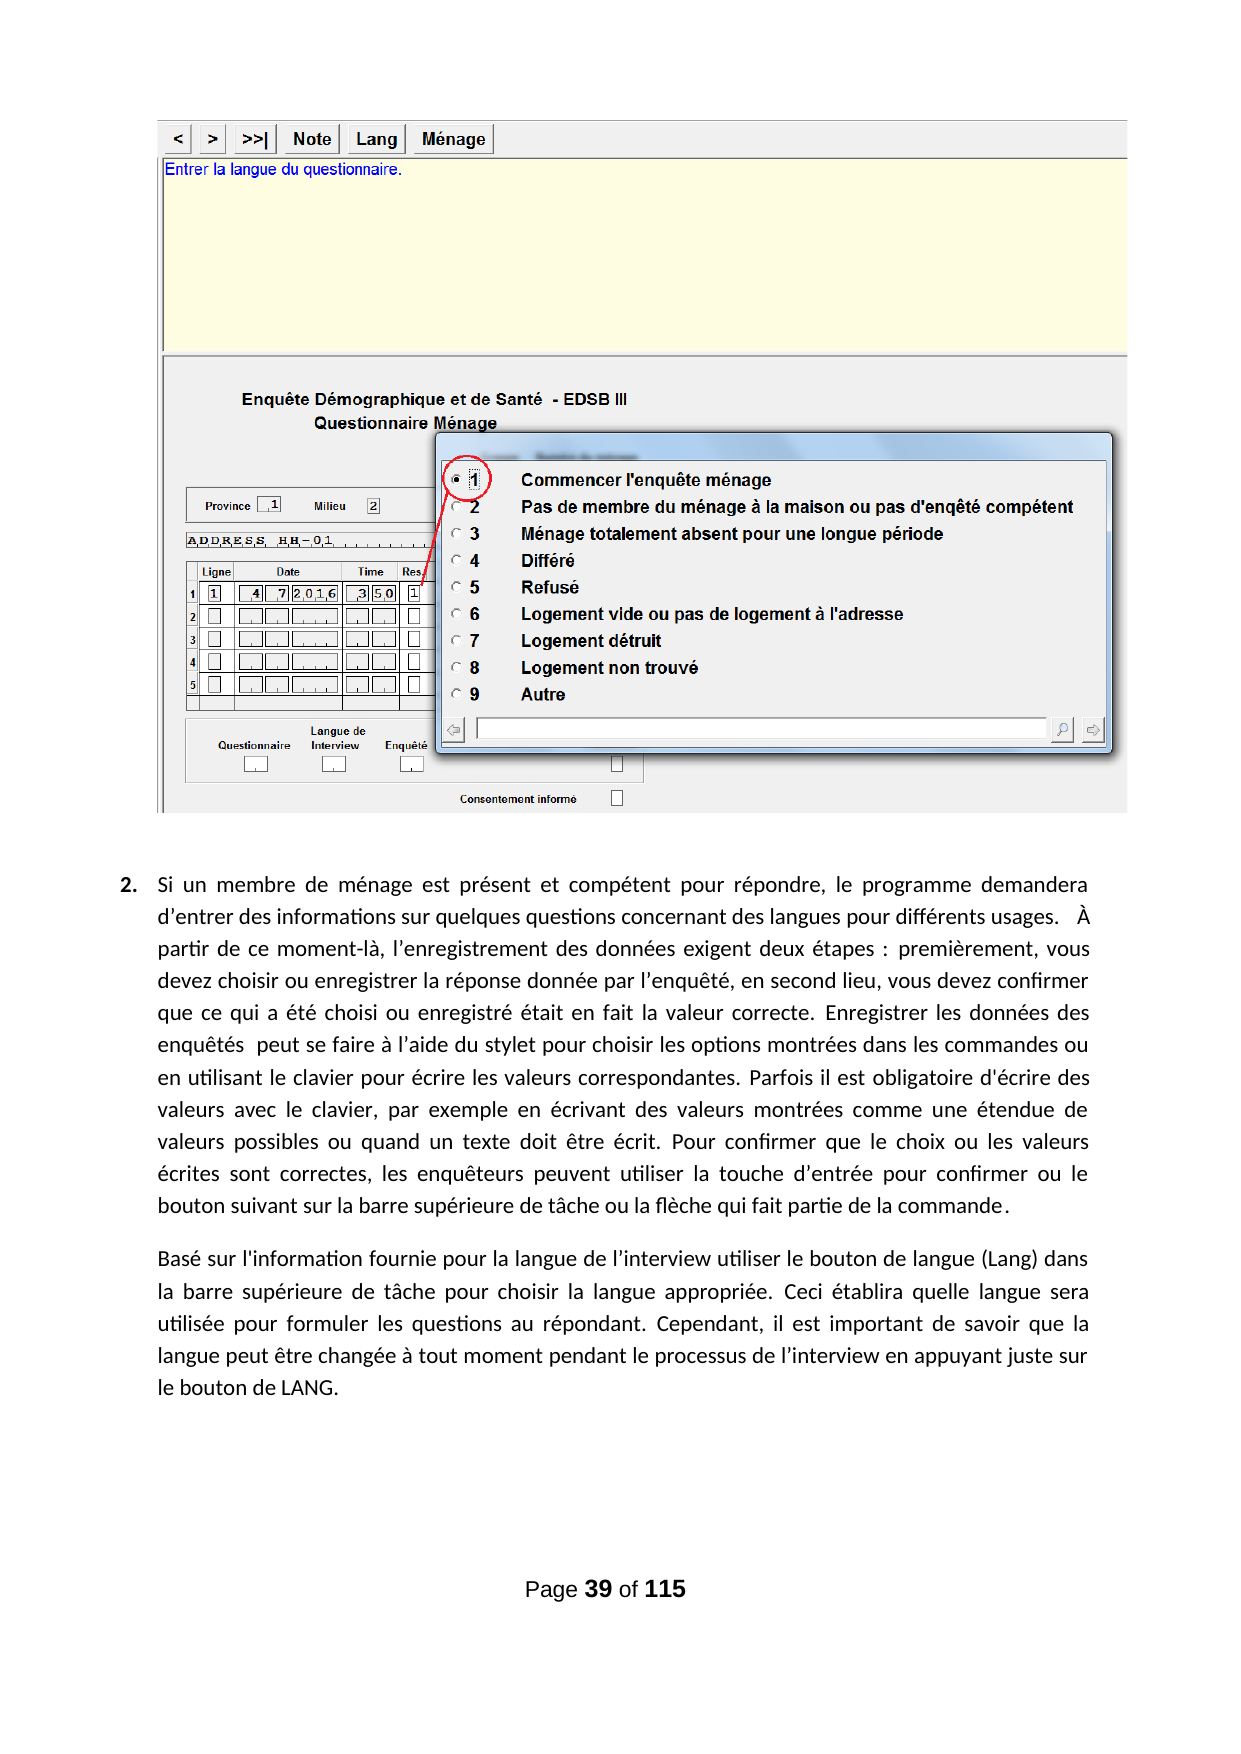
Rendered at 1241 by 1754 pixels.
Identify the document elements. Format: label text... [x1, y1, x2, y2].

list Si un membre de ménage est présent et compétent pour répondre, le programme demandera d’entrer des informations sur quelques questions concernant des langues pour différents usages.¶ À partir de ce moment-là, l’enregistrement des données exigent deux étapes :¶ premièrement, vous devez choisir ou enregistrer la réponse donnée par l’enquêté, en second lieu, vous devez confirmer que ce qui a été choisi ou enregistré était en fait la valeur correcte.¶ Enregistrer les données des enquêtés peut se faire à l’aide du stylet pour choisir les options montrées dans les commandes ou en utilisant le clavier pour écrire les valeurs correspondantes.¶ Parfois il est obligatoire d'écrire des valeurs avec le clavier, par exemple en écrivant des valeurs montrées comme une étendue de valeurs possibles ou quand un texte doit être écrit.¶ Pour confirmer que le choix ou les valeurs écrites sont correctes, les enquêteurs peuvent utiliser la touche d’entrée pour confirmer ou le bouton suivant sur la barre supérieure de tâche ou la flèche qui fait partie de la commande. [120, 870, 1090, 1219]
text Basé sur l'information fournie pour la langue de l’interview utiliser le bouton de langue (Lang) dans la barre supérieure de tâche pour choisir la langue appropriée.¶ Ceci établira quelle langue sera utilisée pour formuler les questions au répondant.¶ Cependant, il est important de savoir que la langue peut être changée à tout moment pendant le processus de l’interview en appuyant juste sur le bouton de LANG. [157, 1244, 1090, 1401]
picture [157, 120, 1128, 813]
